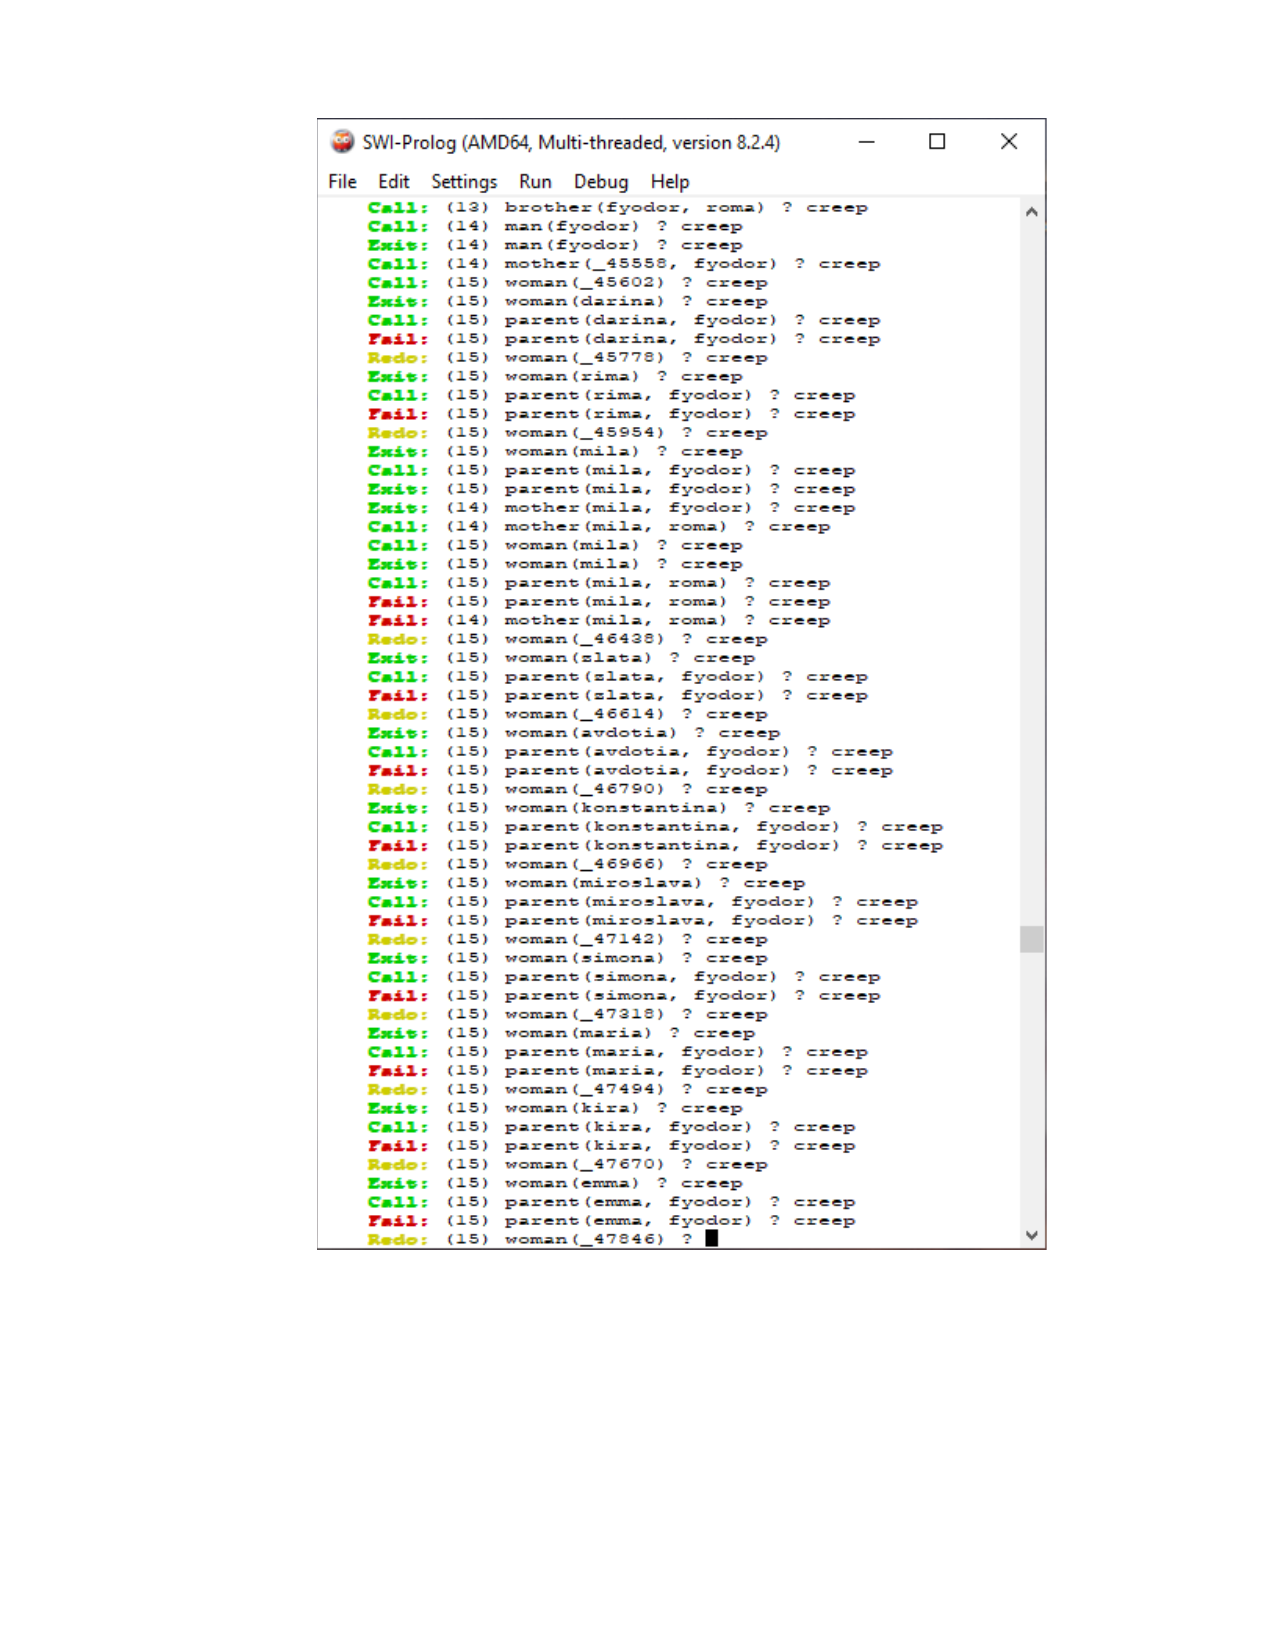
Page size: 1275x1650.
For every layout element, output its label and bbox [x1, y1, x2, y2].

picture [317, 118, 1047, 1250]
